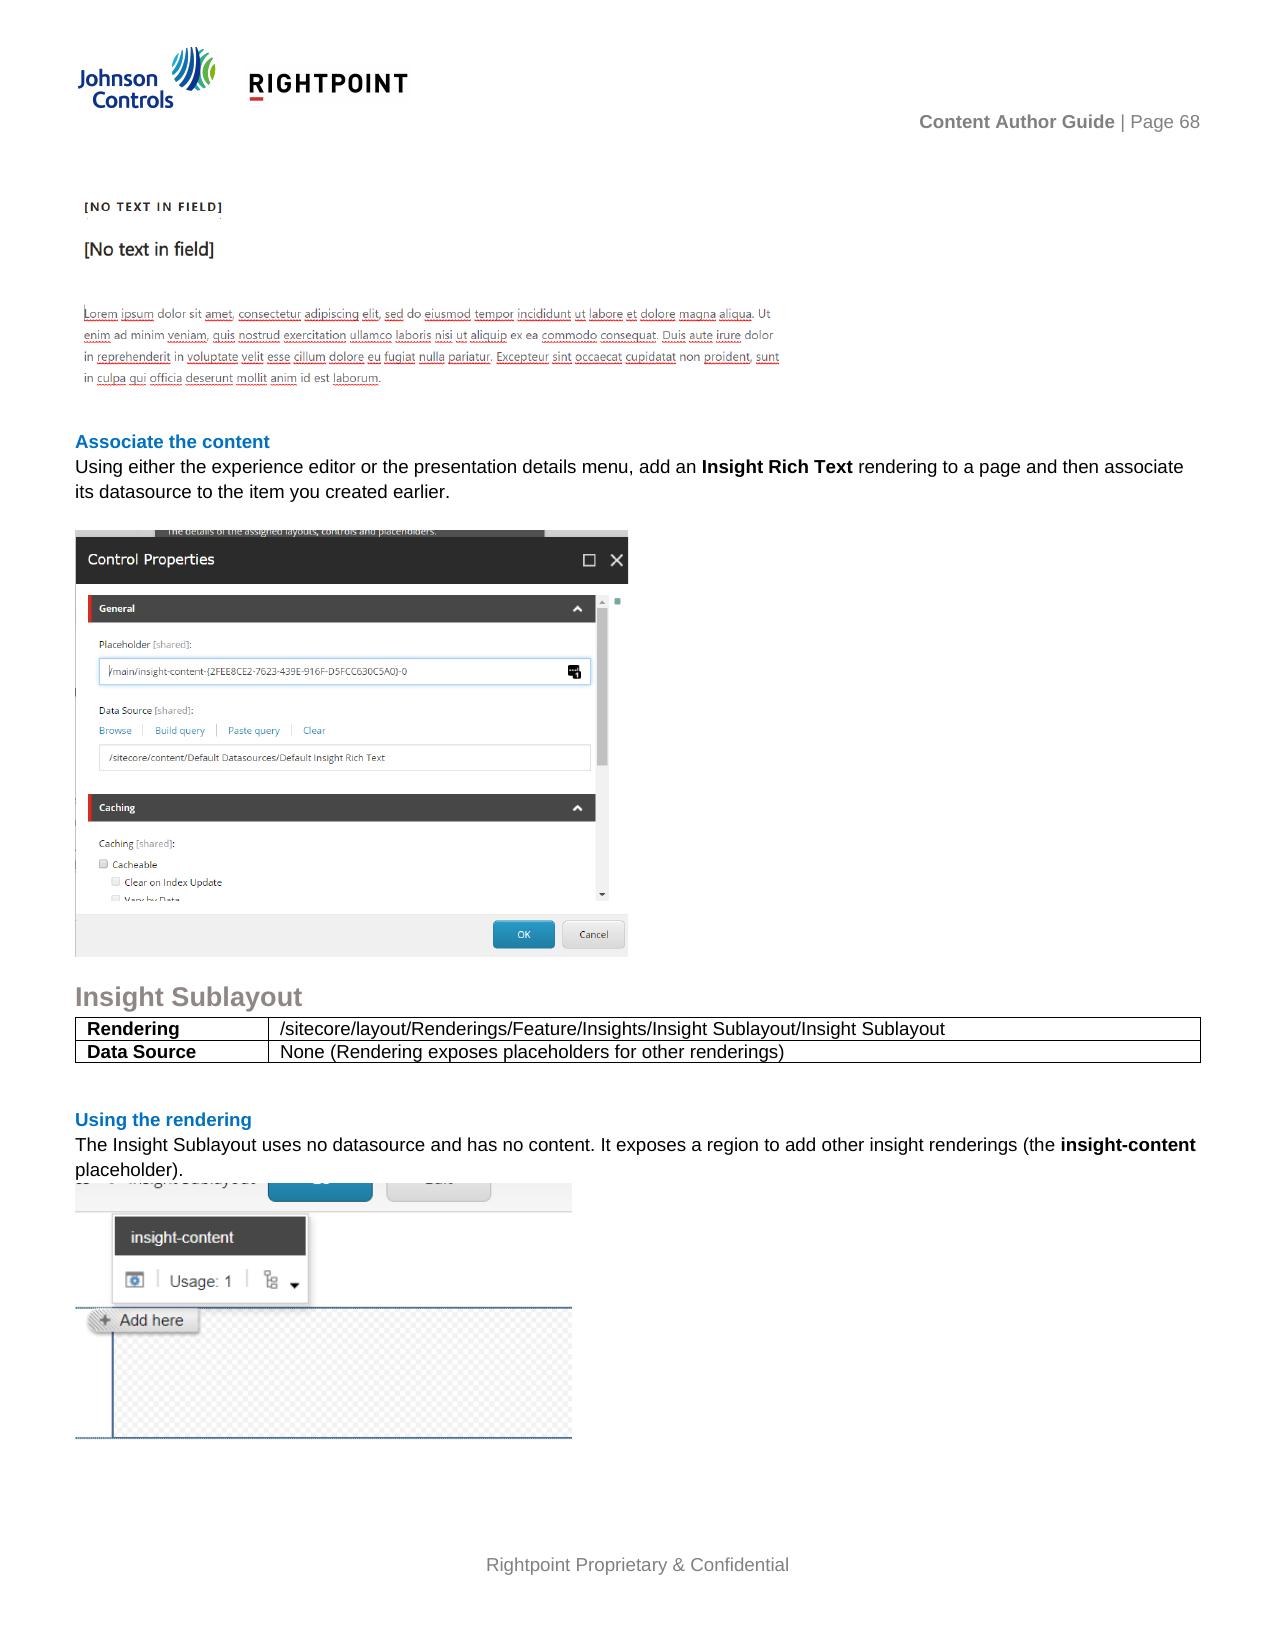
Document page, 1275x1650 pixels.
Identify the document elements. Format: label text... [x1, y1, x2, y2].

picture [75, 44, 218, 111]
text Using either the experience editor or the presentation details menu, add an Insight Rich Text rendering to a page and then associate its datasource to the item you created earlier. [75, 456, 1200, 502]
table_header /sitecore/layout/Renderings/Feature/Insights/Insight Sublayout/Insight Sublayout [269, 1018, 1200, 1040]
picture [75, 1183, 572, 1500]
subtitle Using the rendering [75, 1109, 1200, 1131]
subtitle Insight Sublayout [75, 981, 1200, 1012]
picture [75, 530, 629, 957]
picture [243, 63, 413, 102]
table_header Rendering [76, 1018, 268, 1040]
subtitle Associate the content [75, 431, 1200, 453]
picture [75, 187, 786, 407]
table_cell None (Rendering exposes placeholders for other renderings) [269, 1041, 1200, 1062]
table_cell Data Source [76, 1041, 268, 1062]
text The Insight Sublayout uses no datasource and has no content. It exposes a region to add other insight renderings (the insight-content placeholder). [75, 1134, 1200, 1180]
